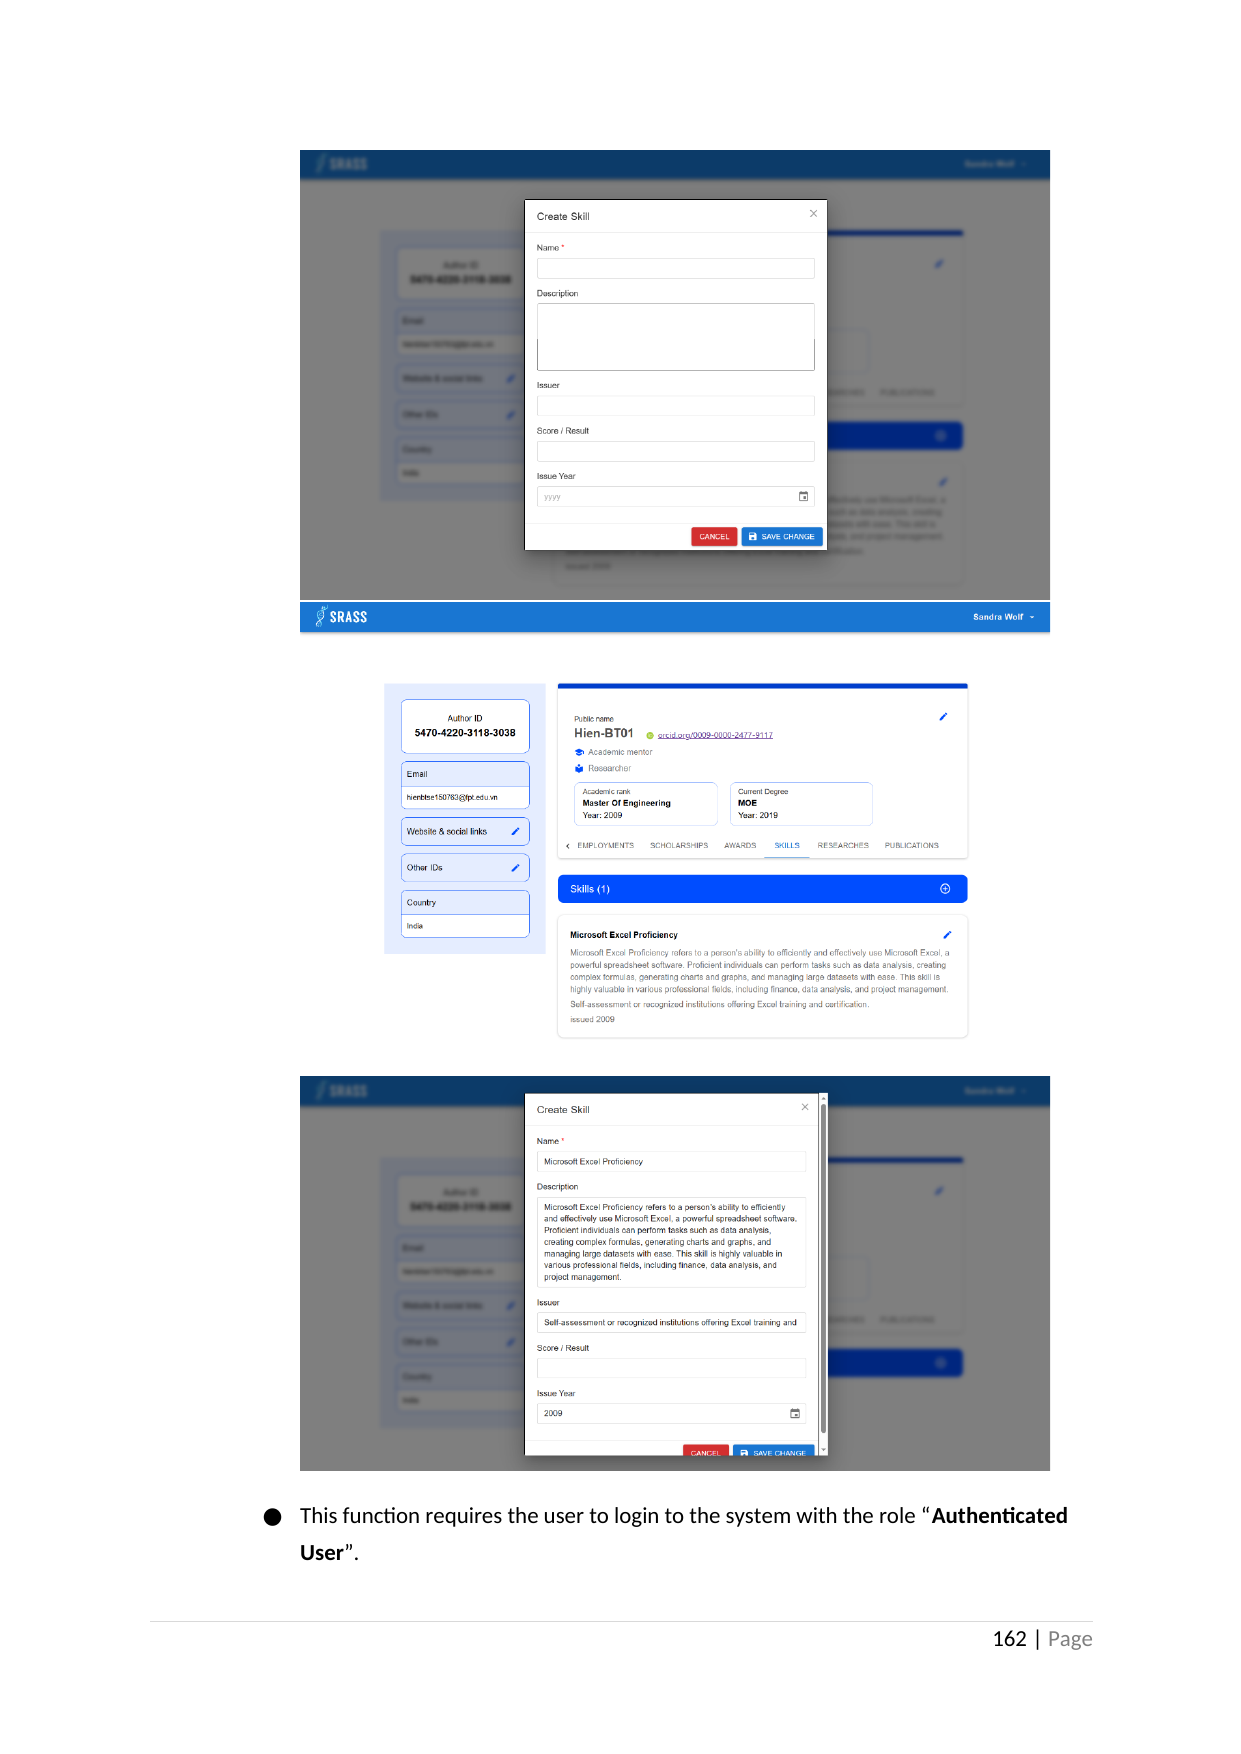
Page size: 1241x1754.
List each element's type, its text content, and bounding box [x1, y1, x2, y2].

list This function requires the user to login to the system with the role “Authenticated User”. [262, 1489, 1093, 1566]
picture [300, 150, 1050, 600]
picture [300, 1076, 1050, 1471]
picture [300, 602, 1050, 1053]
